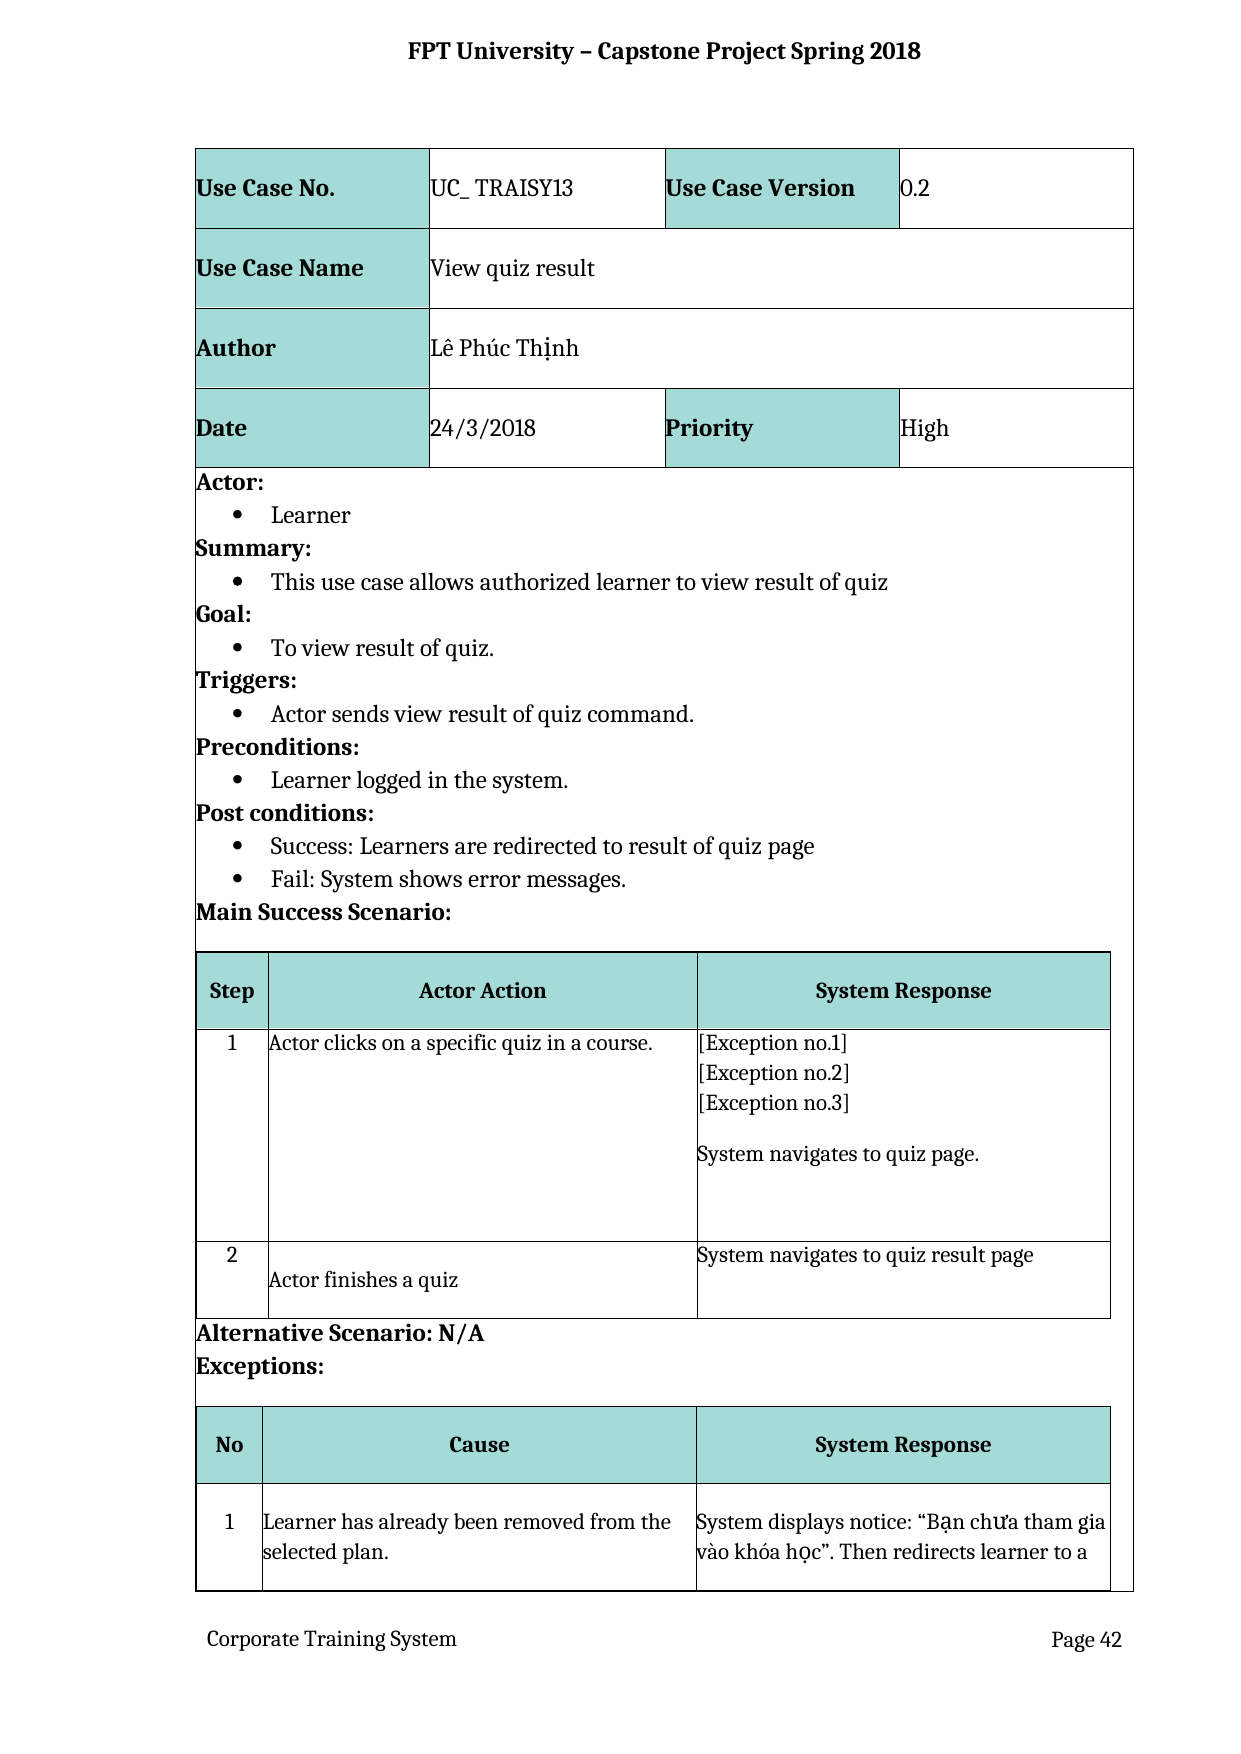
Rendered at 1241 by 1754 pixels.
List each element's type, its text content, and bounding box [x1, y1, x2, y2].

table_cell Lê Phúc Thịnh [430, 309, 1133, 387]
table_cell Author [196, 309, 429, 387]
table_cell Use Case Name [196, 229, 429, 307]
table_cell 0.2 [900, 149, 1133, 228]
table_cell View quiz result [430, 229, 1133, 307]
table_cell Priority [666, 389, 899, 467]
table_cell Date [196, 389, 429, 467]
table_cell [196, 468, 1133, 1591]
table_cell Use Case No. [196, 149, 429, 228]
table_cell UC_ TRAISY13 [430, 149, 665, 228]
table_cell 24/3/2018 [430, 389, 665, 467]
table_cell High [900, 389, 1133, 467]
table_cell Use Case Version [666, 149, 899, 228]
